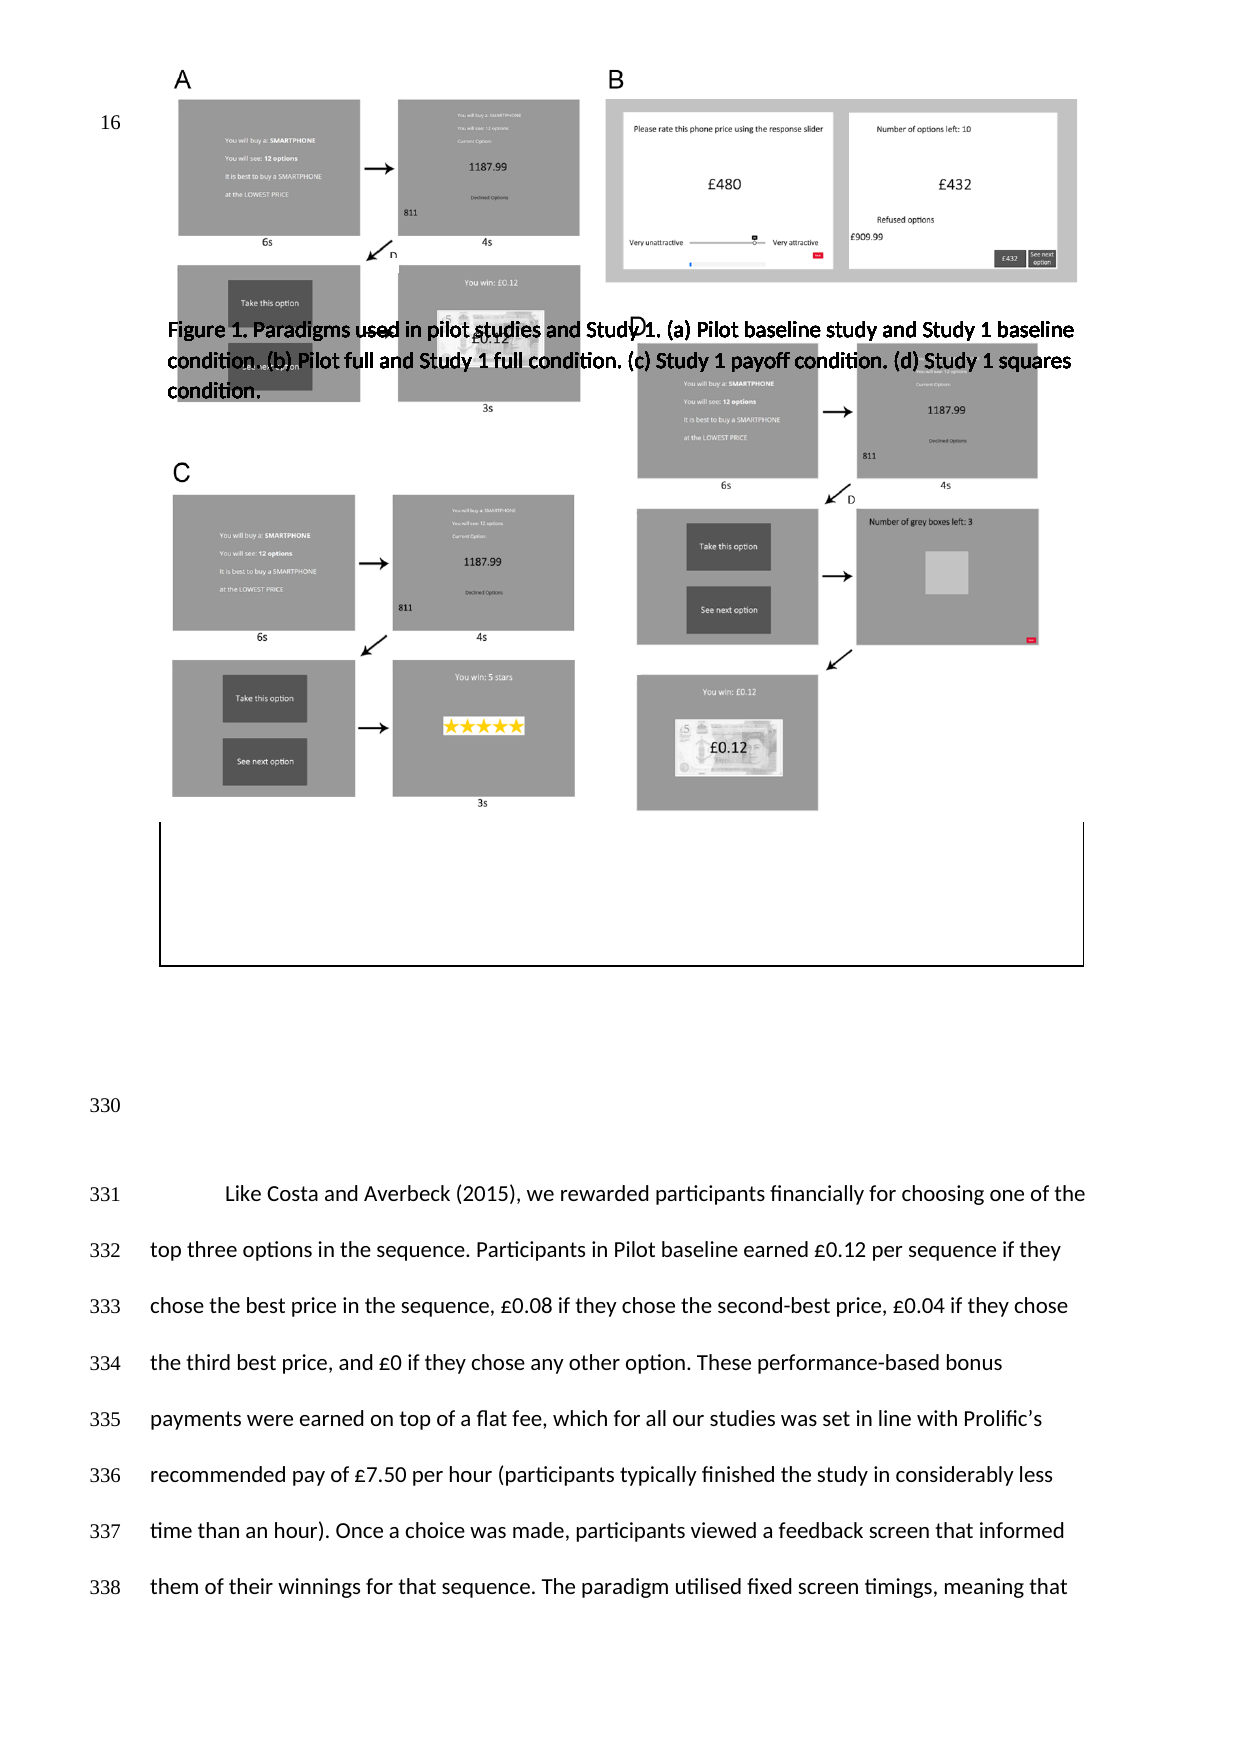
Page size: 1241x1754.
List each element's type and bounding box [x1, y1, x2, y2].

text [150, 1179, 1090, 1600]
picture [149, 63, 1091, 822]
